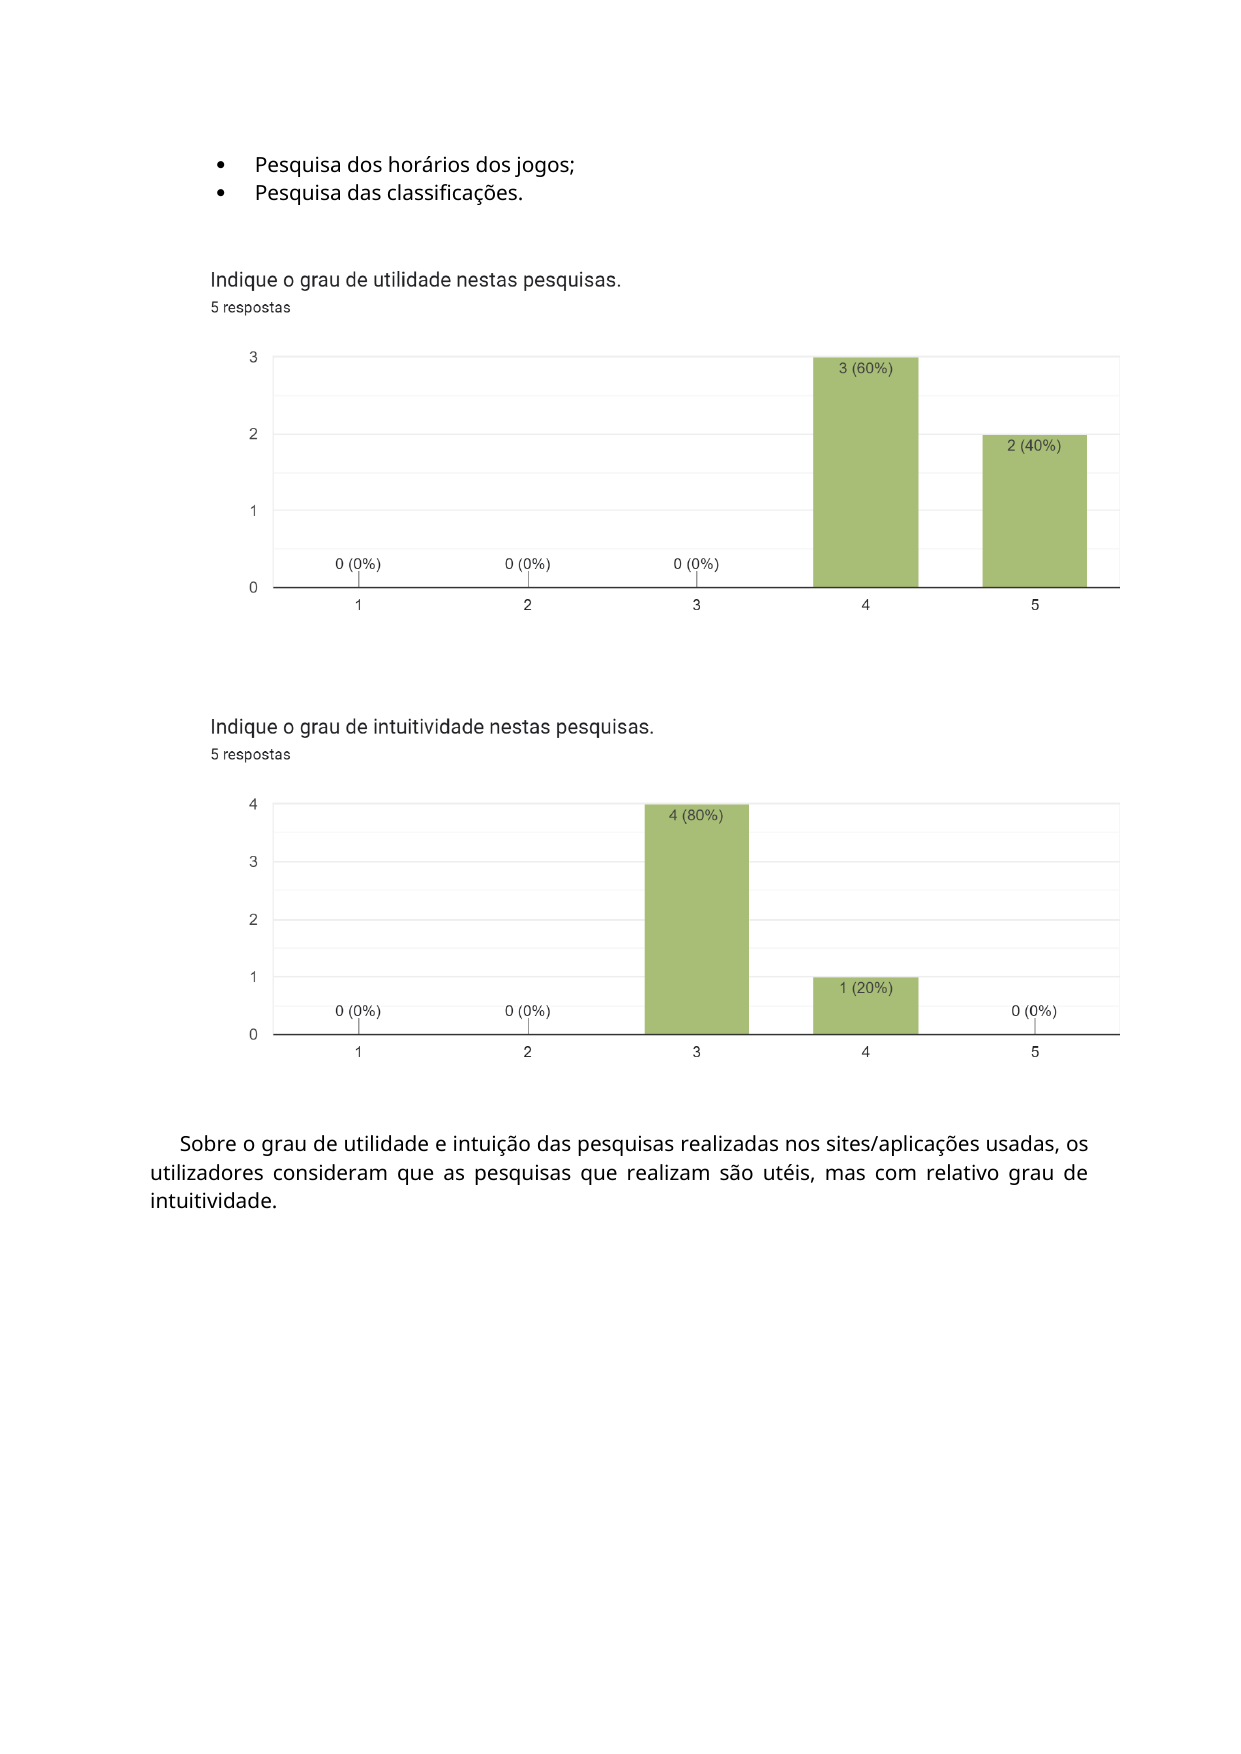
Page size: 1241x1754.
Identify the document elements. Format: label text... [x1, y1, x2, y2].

picture [179, 235, 1120, 1130]
list Pesquisa das classificações. [217, 178, 1090, 207]
list Pesquisa dos horários dos jogos; [217, 150, 1090, 178]
text Sobre o grau de utilidade e intuição das pesquisas realizadas nos sites/aplicações usadas, os utilizadores consideram que as pesquisas que realizam são utéis, mas com relativo grau de intuitividade. [150, 1129, 1090, 1215]
